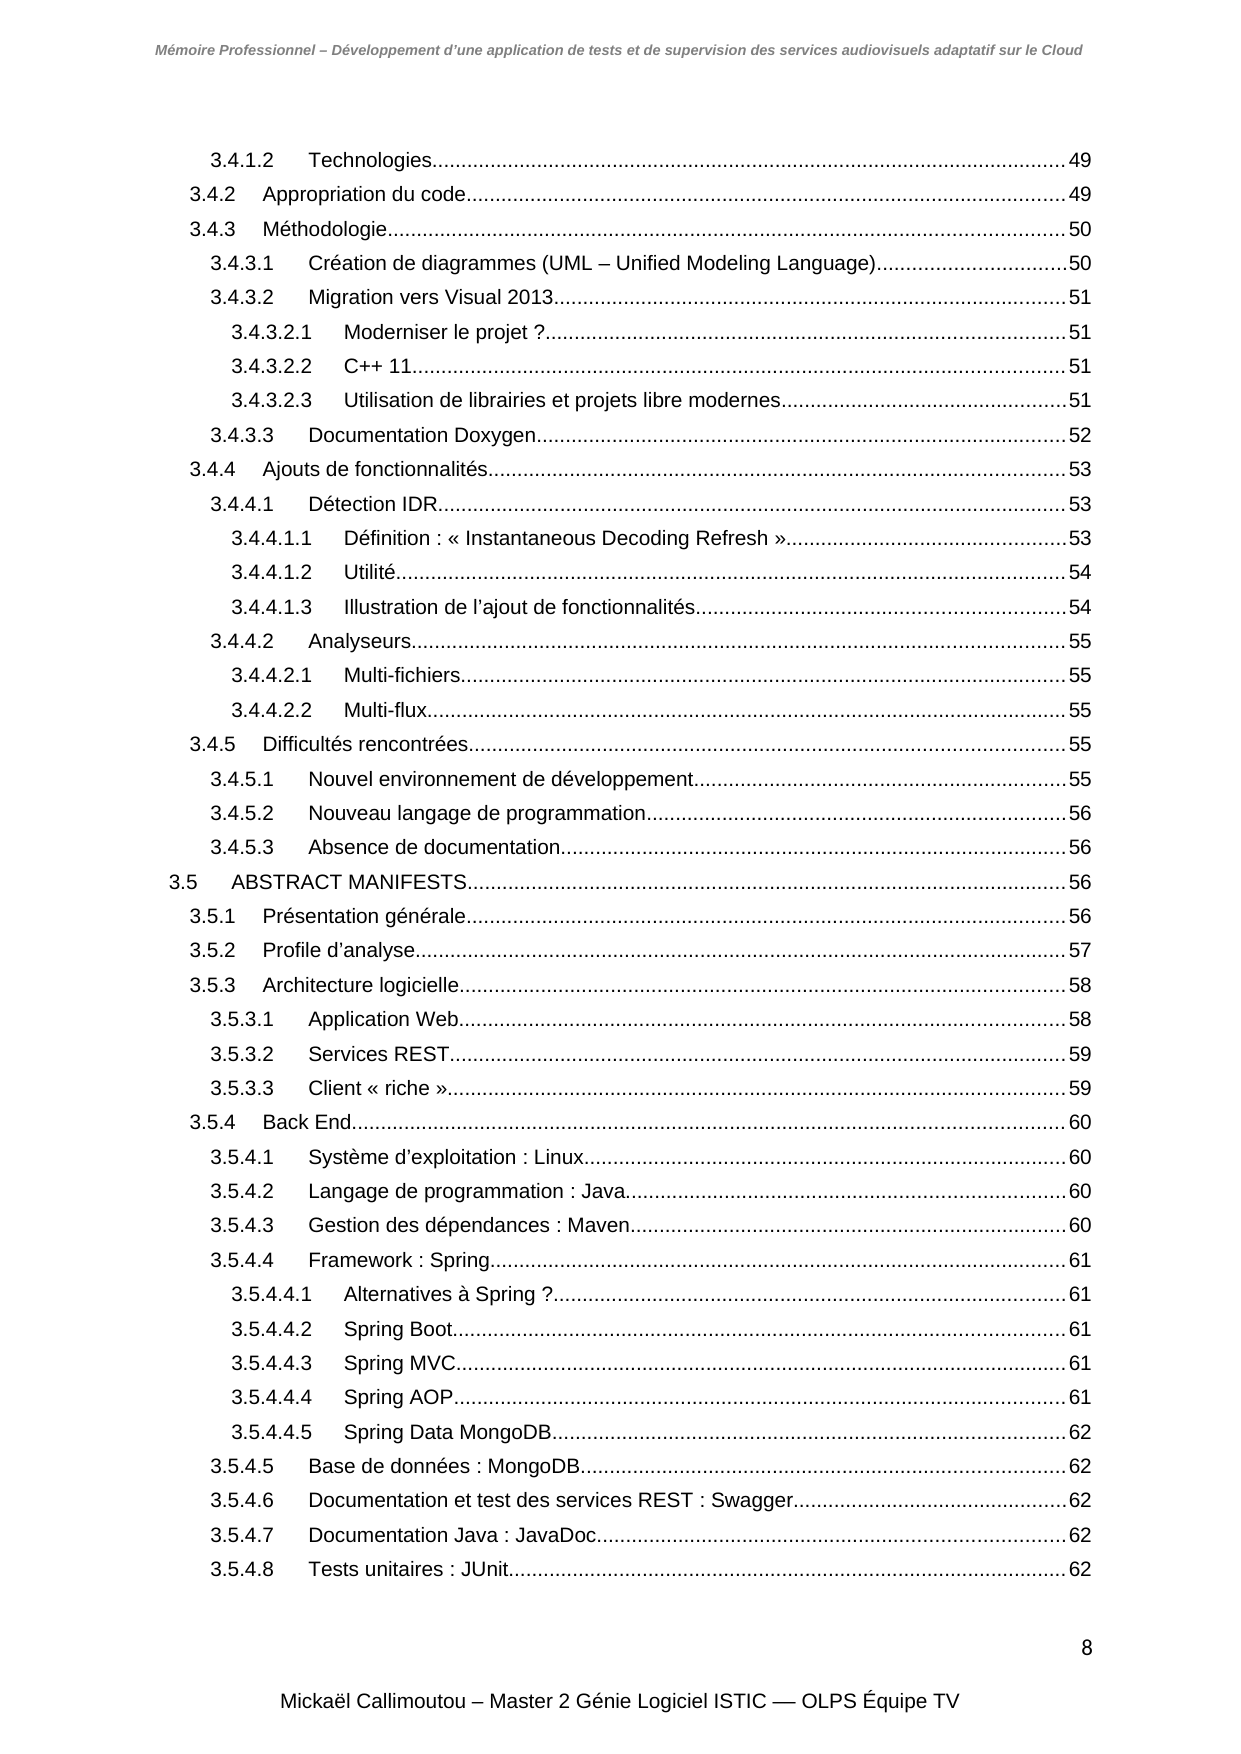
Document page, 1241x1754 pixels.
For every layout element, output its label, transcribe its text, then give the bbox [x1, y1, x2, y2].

text 3.4.4.2.2 Multi-flux 55 [231, 698, 1093, 722]
text 3.5.4.8 Tests unitaires : JUnit 62 [210, 1557, 1093, 1581]
text 3.4.4 Ajouts de fonctionnalités 53 [189, 457, 1093, 481]
text 3.4.4.1.1 Définition : « Instantaneous Decoding Refresh » 53 [231, 526, 1093, 550]
text 3.4.3 Méthodologie 50 [189, 216, 1093, 240]
text 3.5.3.3 Client « riche » 59 [210, 1076, 1093, 1100]
text 3.5 ABSTRACT MANIFESTS 56 [168, 869, 1093, 893]
text 3.4.5.2 Nouveau langage de programmation 56 [210, 801, 1093, 825]
text 3.4.3.2.1 Moderniser le projet ? 51 [231, 319, 1093, 343]
text 3.5.3.1 Application Web 58 [210, 1007, 1093, 1031]
text 3.5.4.4 Framework : Spring 61 [210, 1248, 1093, 1272]
text 3.4.4.1.2 Utilité 54 [231, 560, 1093, 584]
text 3.4.5 Difficultés rencontrées 55 [189, 732, 1093, 756]
text 3.5.4.4.1 Alternatives à Spring ? 61 [231, 1282, 1093, 1306]
text 3.5.2 Profile d’analyse 57 [189, 938, 1093, 962]
text 3.5.3.2 Services REST 59 [210, 1041, 1093, 1065]
text 3.5.4 Back End 60 [189, 1110, 1093, 1134]
text 3.4.3.2 Migration vers Visual 2013 51 [210, 285, 1093, 309]
text 3.4.3.2.3 Utilisation de librairies et projets libre modernes 51 [231, 388, 1093, 412]
text 3.4.1.2 Technologies 49 [210, 148, 1093, 172]
text 3.5.4.4.2 Spring Boot 61 [231, 1316, 1093, 1340]
text 3.5.4.3 Gestion des dépendances : Maven 60 [210, 1213, 1093, 1237]
text 3.4.3.1 Création de diagrammes (UML – Unified Modeling Language) 50 [210, 251, 1093, 275]
text 3.5.4.4.5 Spring Data MongoDB 62 [231, 1419, 1093, 1443]
text 3.5.4.2 Langage de programmation : Java 60 [210, 1179, 1093, 1203]
text 3.5.4.6 Documentation et test des services REST : Swagger 62 [210, 1488, 1093, 1512]
text 3.4.3.3 Documentation Doxygen 52 [210, 423, 1093, 447]
text 3.5.3 Architecture logicielle 58 [189, 973, 1093, 997]
text 3.4.5.3 Absence de documentation 56 [210, 835, 1093, 859]
text 3.4.4.2.1 Multi-fichiers 55 [231, 663, 1093, 687]
text 3.4.3.2.2 C++ 11 51 [231, 354, 1093, 378]
text 3.4.4.2 Analyseurs 55 [210, 629, 1093, 653]
text 3.5.4.4.3 Spring MVC 61 [231, 1351, 1093, 1375]
text 3.4.2 Appropriation du code 49 [189, 182, 1093, 206]
text 3.5.4.5 Base de données : MongoDB 62 [210, 1454, 1093, 1478]
text 3.5.1 Présentation générale 56 [189, 904, 1093, 928]
text 3.5.4.1 Système d’exploitation : Linux 60 [210, 1144, 1093, 1168]
text 3.4.4.1 Détection IDR 53 [210, 491, 1093, 515]
text 3.5.4.7 Documentation Java : JavaDoc 62 [210, 1523, 1093, 1547]
text 3.5.4.4.4 Spring AOP 61 [231, 1385, 1093, 1409]
text 3.4.5.1 Nouvel environnement de développement 55 [210, 766, 1093, 790]
text 3.4.4.1.3 Illustration de l’ajout de fonctionnalités 54 [231, 594, 1093, 618]
